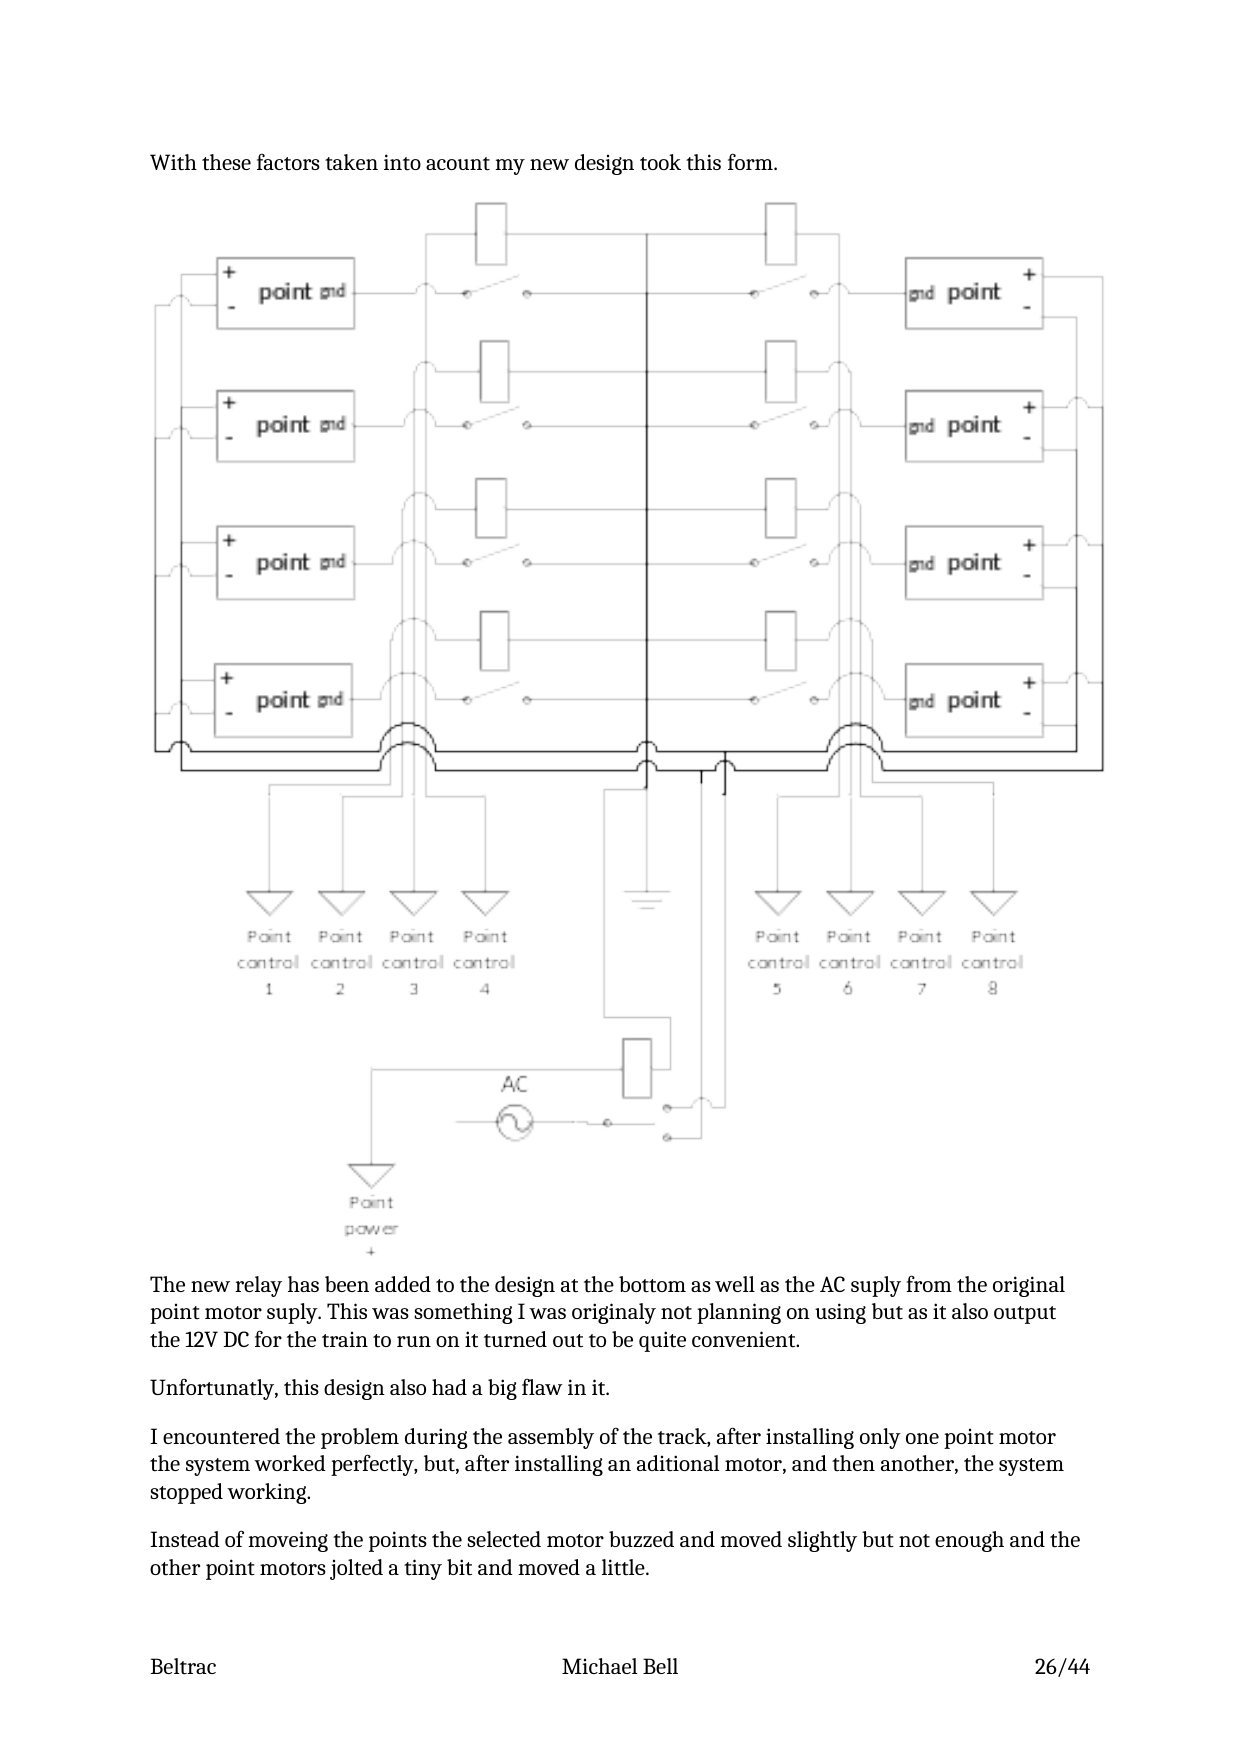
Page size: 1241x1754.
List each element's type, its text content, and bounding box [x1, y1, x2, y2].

text Unfortunatly, this design also had a big flaw in it. [150, 1375, 1090, 1402]
text I encountered the problem during the assembly of the track, after installing only one point motor the system worked perfectly, but, after installing an aditional motor, and then another, the system stopped working. [150, 1424, 1090, 1505]
text Instead of moveing the points the selected motor buzzed and moved slightly but not enough and the other point motors jolted a tiny bit and moved a little. [150, 1527, 1090, 1581]
text The new relay has been added to the design at the bottom as well as the AC suply from the original point motor suply. This was something I was originaly not planning on using but as it also output the 12V DC for the train to run on it turned out to be quite convenient. [150, 1270, 1090, 1353]
text With these factors taken into acount my new design took this form. [150, 150, 1090, 176]
